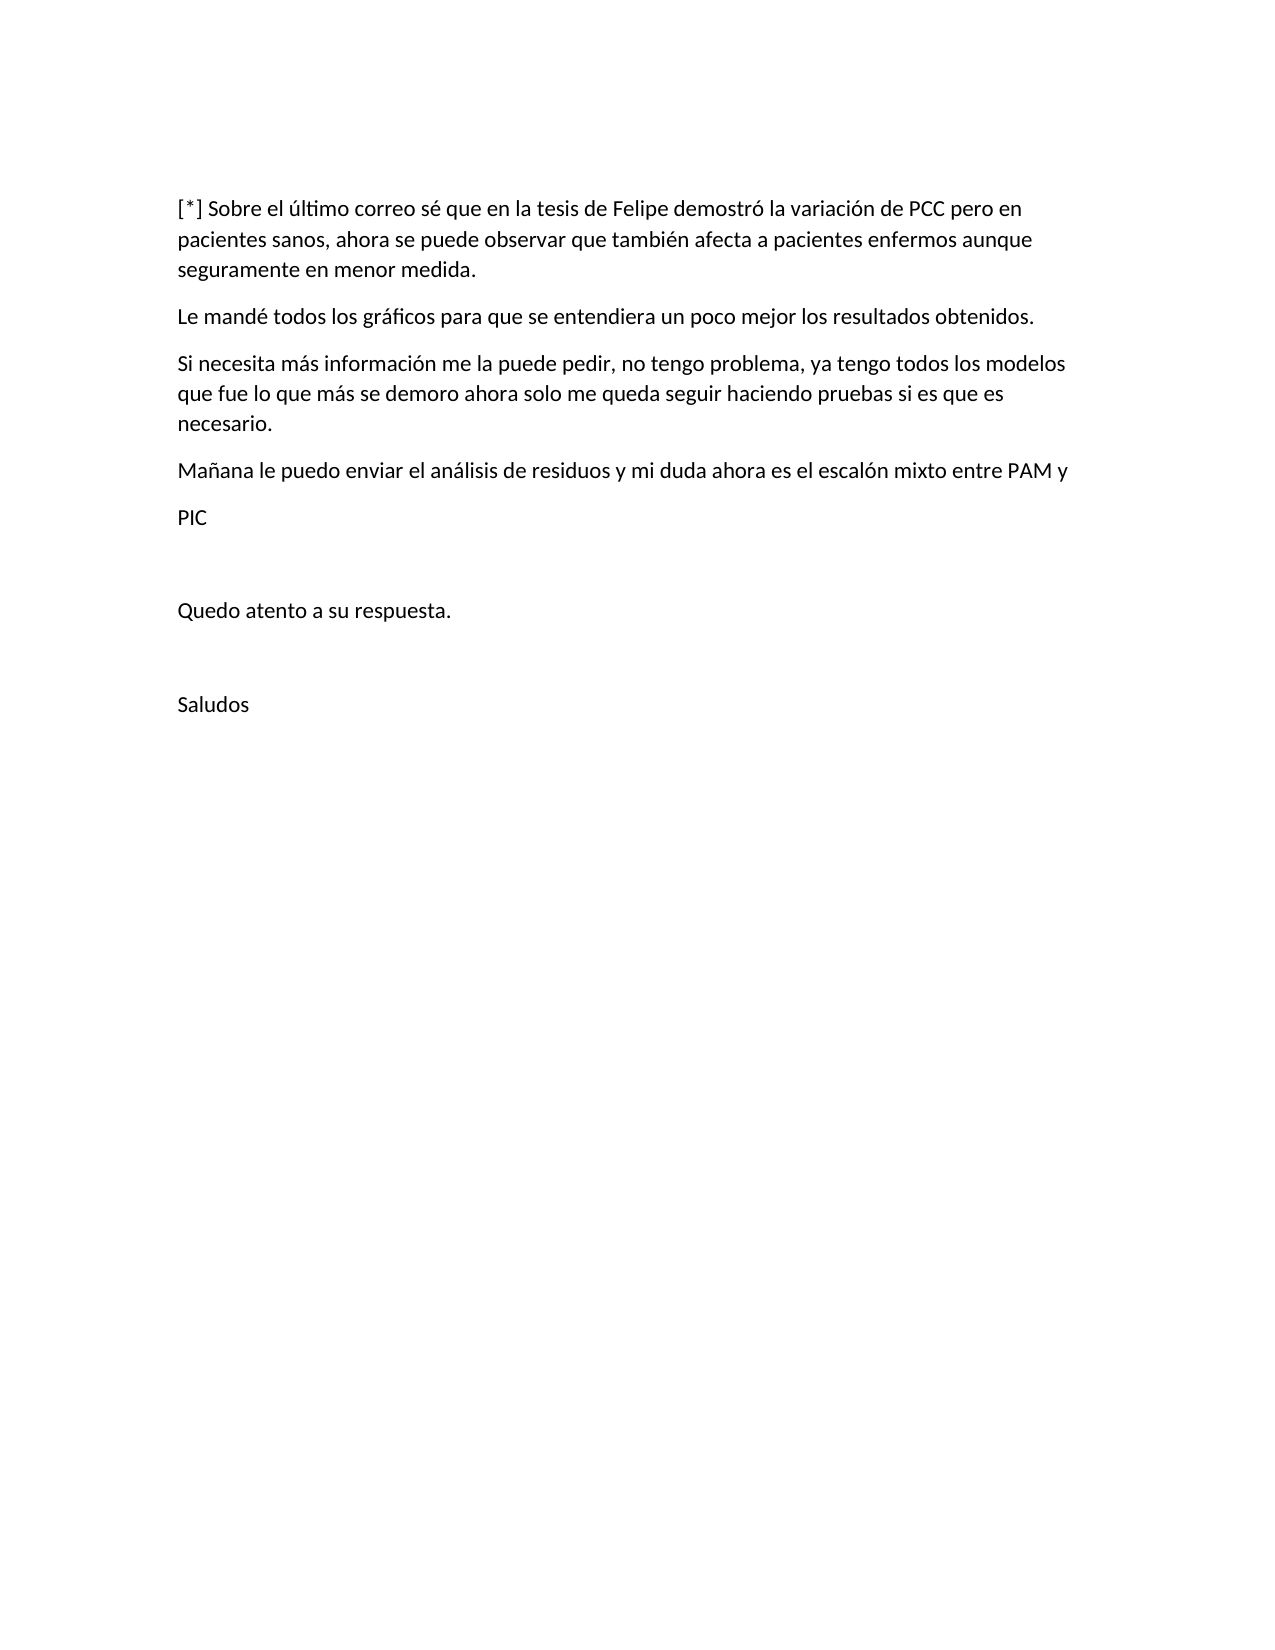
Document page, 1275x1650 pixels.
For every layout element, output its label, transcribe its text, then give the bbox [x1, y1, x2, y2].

text Le mandé todos los gráficos para que se entendiera un poco mejor los resultados obtenidos. [177, 302, 1098, 330]
text Si necesita más información me la puede pedir, no tengo problema, ya tengo todos los modelos que fue lo que más se demoro ahora solo me queda seguir haciendo pruebas si es que es necesario. [177, 349, 1098, 437]
text Mañana le puedo enviar el análisis de residuos y mi duda ahora es el escalón mixto entre PAM y [177, 456, 1098, 484]
text PIC [177, 503, 1098, 531]
text Quedo atento a su respuesta. [177, 597, 1098, 624]
text Saludos [177, 690, 1098, 718]
text [*] Sobre el último correo sé que en la tesis de Felipe demostró la variación de PCC pero en pacientes sanos, ahora se puede observar que también afecta a pacientes enfermos aunque seguramente en menor medida. [177, 194, 1098, 283]
